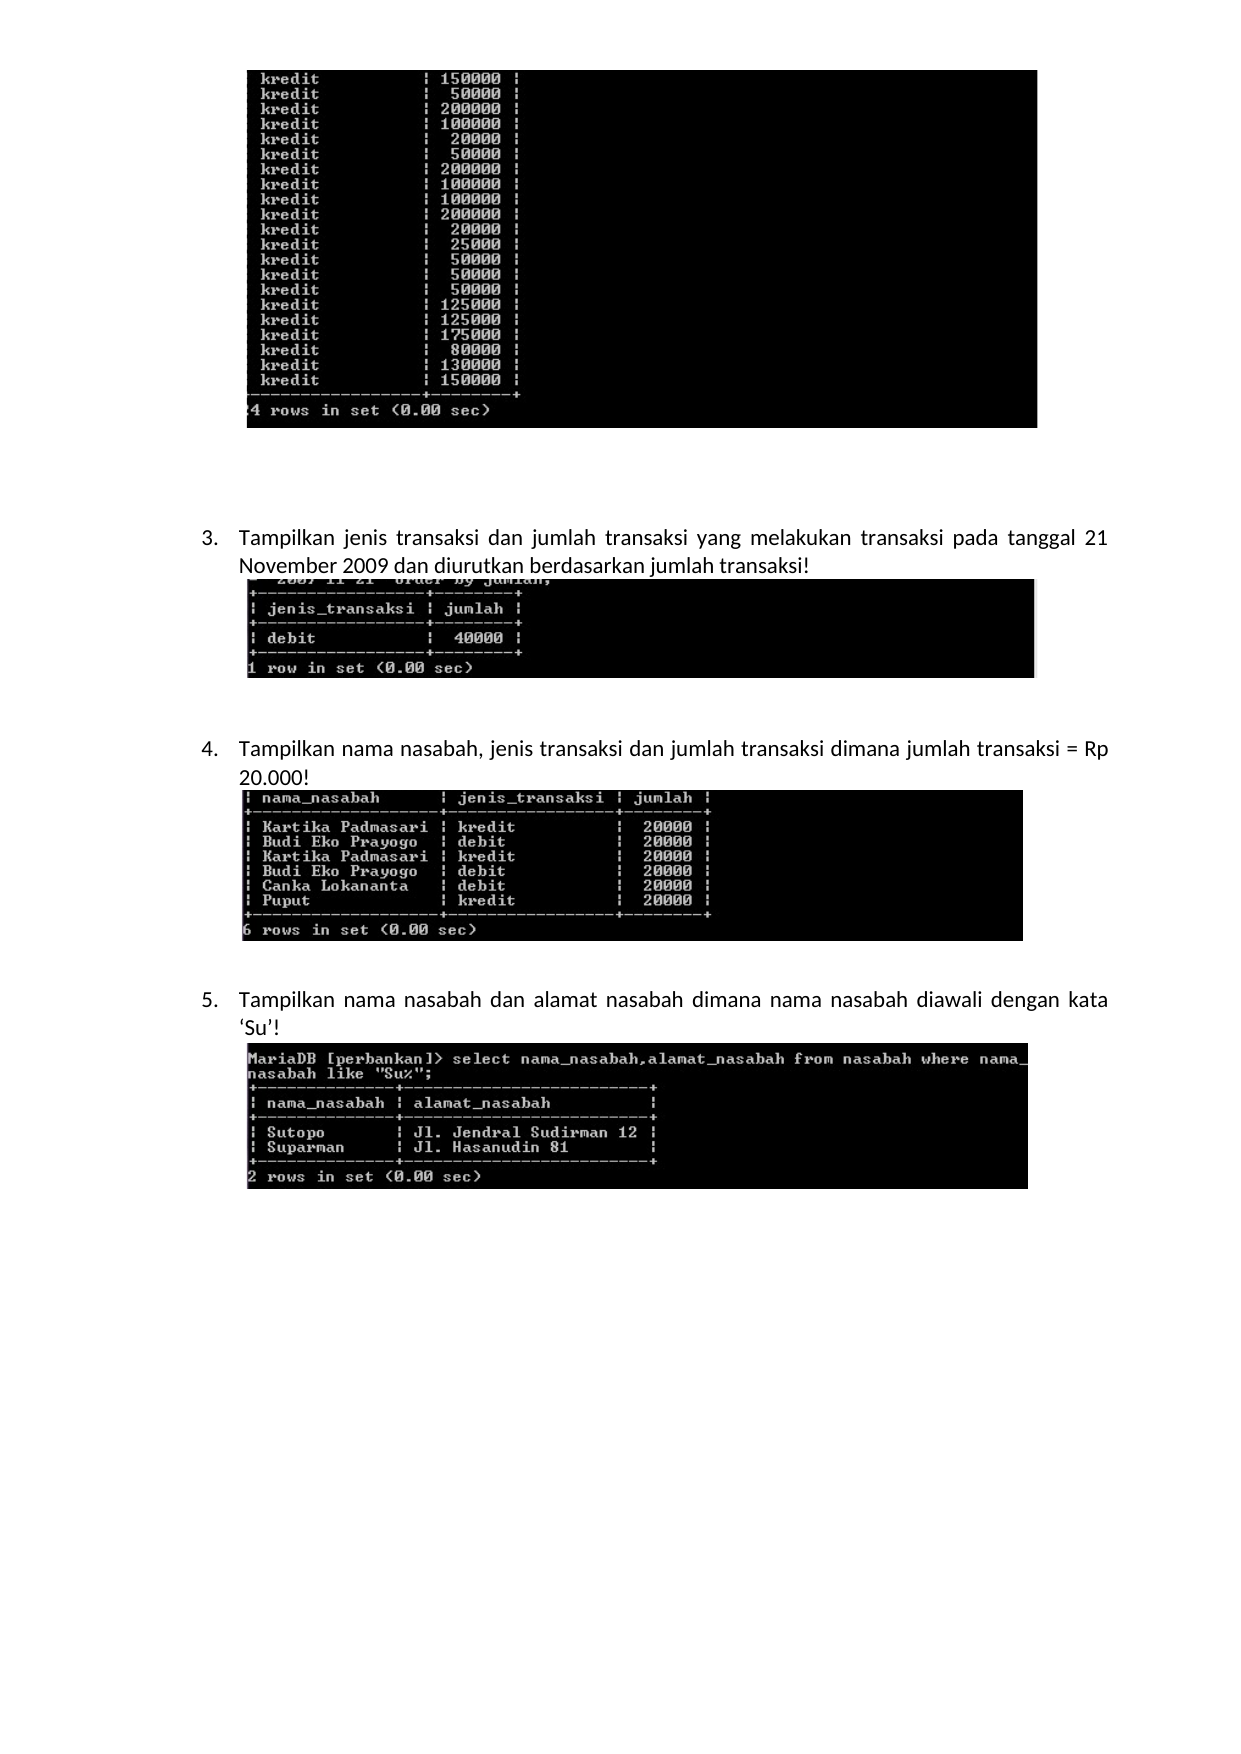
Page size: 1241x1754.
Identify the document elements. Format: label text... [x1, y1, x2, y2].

list Tampilkan nama nasabah dan alamat nasabah dimana nama nasabah diawali dengan kata ‘Su’! [201, 985, 1110, 1042]
picture [246, 579, 1038, 678]
list Tampilkan nama nasabah, jenis transaksi dan jumlah transaksi dimana jumlah transaksi = Rp 20.000! [201, 734, 1110, 791]
picture [246, 70, 1038, 428]
picture [241, 790, 1023, 941]
list Tampilkan jenis transaksi dan jumlah transaksi yang melakukan transaksi pada tanggal 21 November 2009 dan diurutkan berdasarkan jumlah transaksi! [201, 523, 1110, 579]
picture [246, 1043, 1028, 1189]
